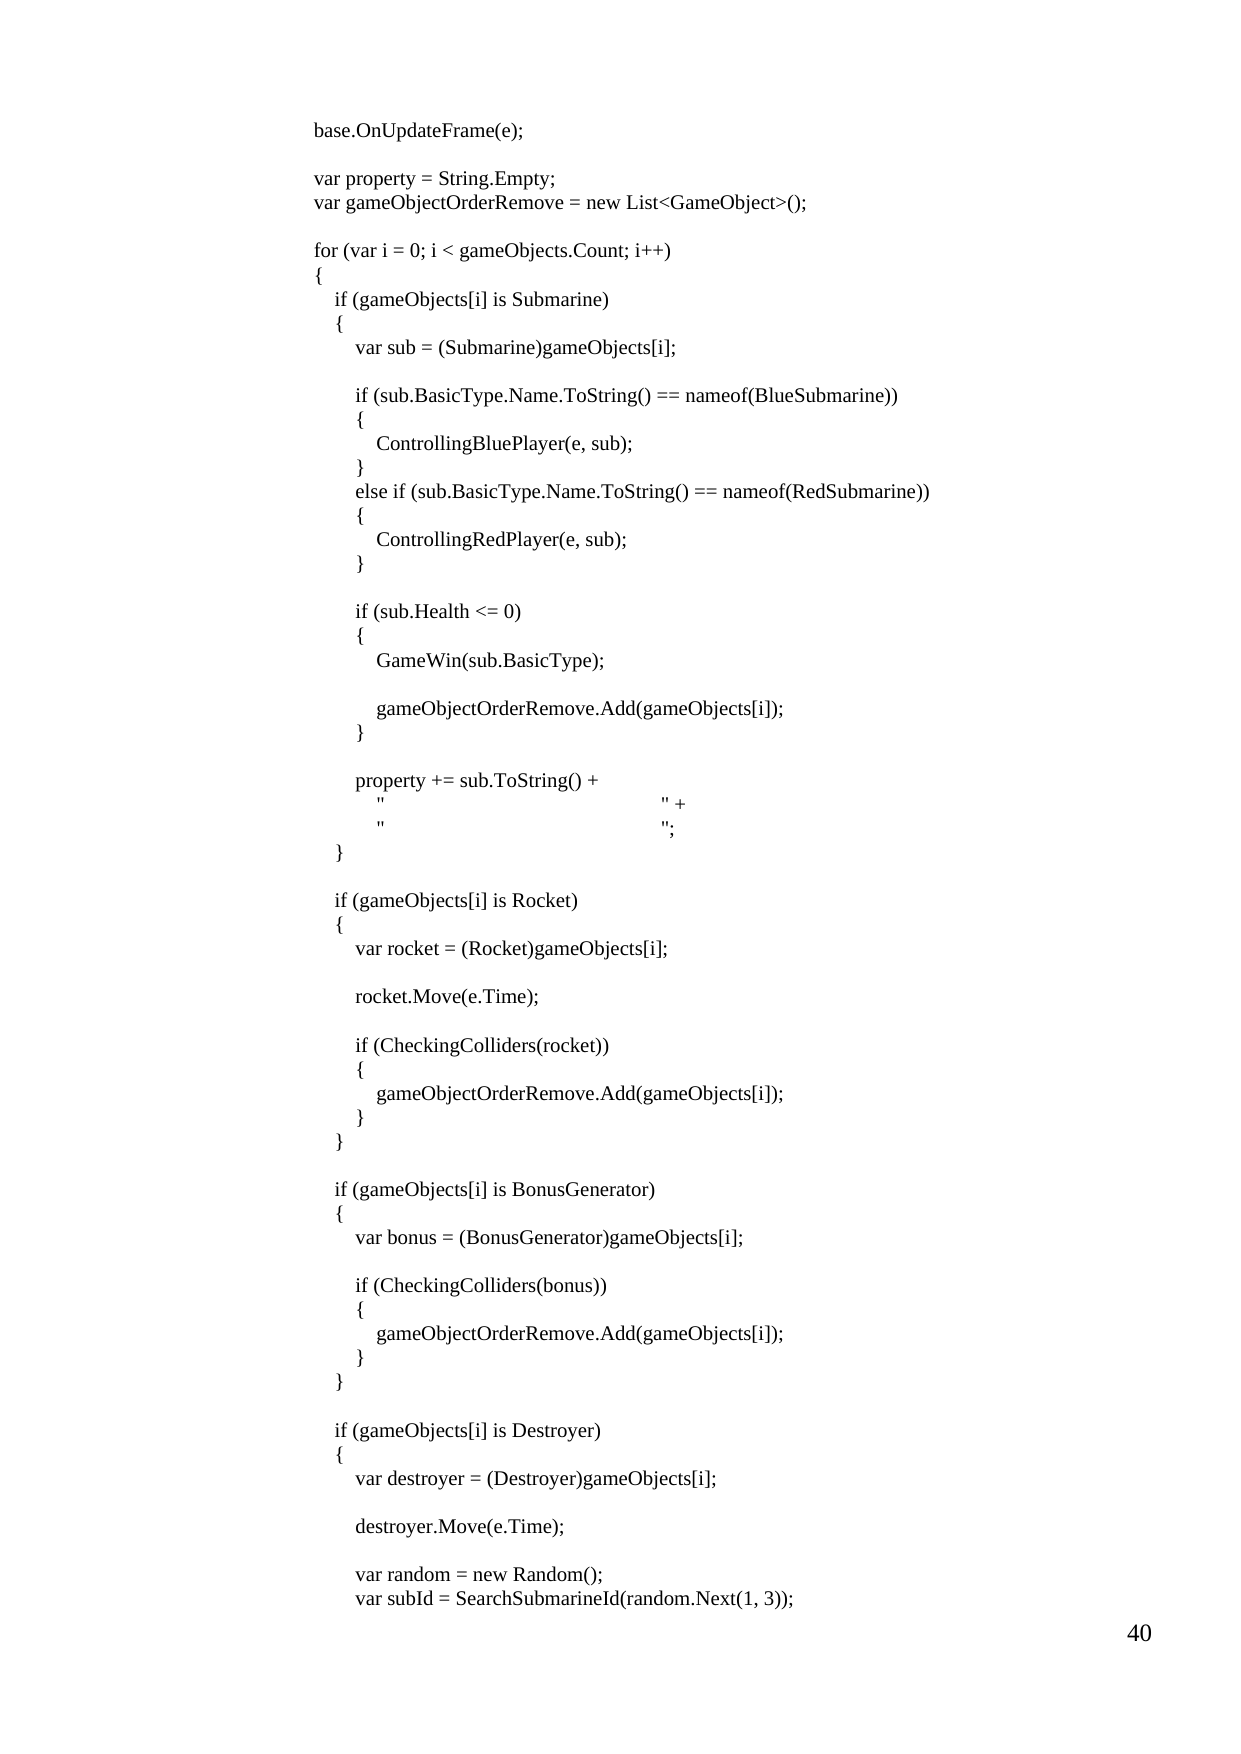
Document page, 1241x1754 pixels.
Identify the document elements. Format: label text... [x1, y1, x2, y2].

text var sub = (Submarine)gameObjects[i]; [177, 335, 1152, 359]
text for (var i = 0; i < gameObjects.Count; i++) [177, 238, 1152, 262]
text { [177, 407, 1152, 431]
text } [177, 840, 1152, 864]
text { [177, 503, 1152, 527]
text var subId = SearchSubmarineId(random.Next(1, 3)); [177, 1586, 1152, 1610]
text gameObjectOrderRemove.Add(gameObjects[i]); [177, 696, 1152, 720]
text ControllingBluePlayer(e, sub); [177, 431, 1152, 455]
text gameObjectOrderRemove.Add(gameObjects[i]); [177, 1321, 1152, 1345]
text } [177, 1369, 1152, 1393]
text { [177, 1057, 1152, 1081]
text } [177, 1129, 1152, 1153]
text base.OnUpdateFrame(e); [177, 118, 1152, 142]
text { [177, 1442, 1152, 1466]
text var bonus = (BonusGenerator)gameObjects[i]; [177, 1225, 1152, 1249]
text destroyer.Move(e.Time); [177, 1514, 1152, 1538]
text } [177, 455, 1152, 479]
text " " + [177, 792, 1152, 816]
text { [177, 623, 1152, 647]
text { [177, 1297, 1152, 1321]
text { [177, 1201, 1152, 1225]
text if (gameObjects[i] is Destroyer) [177, 1417, 1152, 1442]
text if (gameObjects[i] is BonusGenerator) [177, 1177, 1152, 1201]
text { [177, 311, 1152, 335]
text if (gameObjects[i] is Submarine) [177, 287, 1152, 311]
text } [177, 551, 1152, 575]
text if (gameObjects[i] is Rocket) [177, 888, 1152, 912]
text var gameObjectOrderRemove = new List<GameObject>(); [177, 190, 1152, 214]
text var rocket = (Rocket)gameObjects[i]; [177, 936, 1152, 960]
text { [177, 262, 1152, 287]
text } [177, 720, 1152, 744]
text var destroyer = (Destroyer)gameObjects[i]; [177, 1466, 1152, 1490]
text var property = String.Empty; [177, 166, 1152, 190]
text } [177, 1345, 1152, 1369]
text { [177, 912, 1152, 936]
text if (sub.BasicType.Name.ToString() == nameof(BlueSubmarine)) [177, 383, 1152, 407]
text if (sub.Health <= 0) [177, 599, 1152, 623]
text property += sub.ToString() + [177, 768, 1152, 792]
text if (CheckingColliders(bonus)) [177, 1273, 1152, 1297]
text gameObjectOrderRemove.Add(gameObjects[i]); [177, 1081, 1152, 1105]
text var random = new Random(); [177, 1562, 1152, 1586]
text if (CheckingColliders(rocket)) [177, 1032, 1152, 1057]
text rocket.Move(e.Time); [177, 984, 1152, 1008]
text } [177, 1105, 1152, 1129]
text ControllingRedPlayer(e, sub); [177, 527, 1152, 551]
text GameWin(sub.BasicType); [177, 647, 1152, 672]
text else if (sub.BasicType.Name.ToString() == nameof(RedSubmarine)) [177, 479, 1152, 503]
text " "; [177, 816, 1152, 840]
